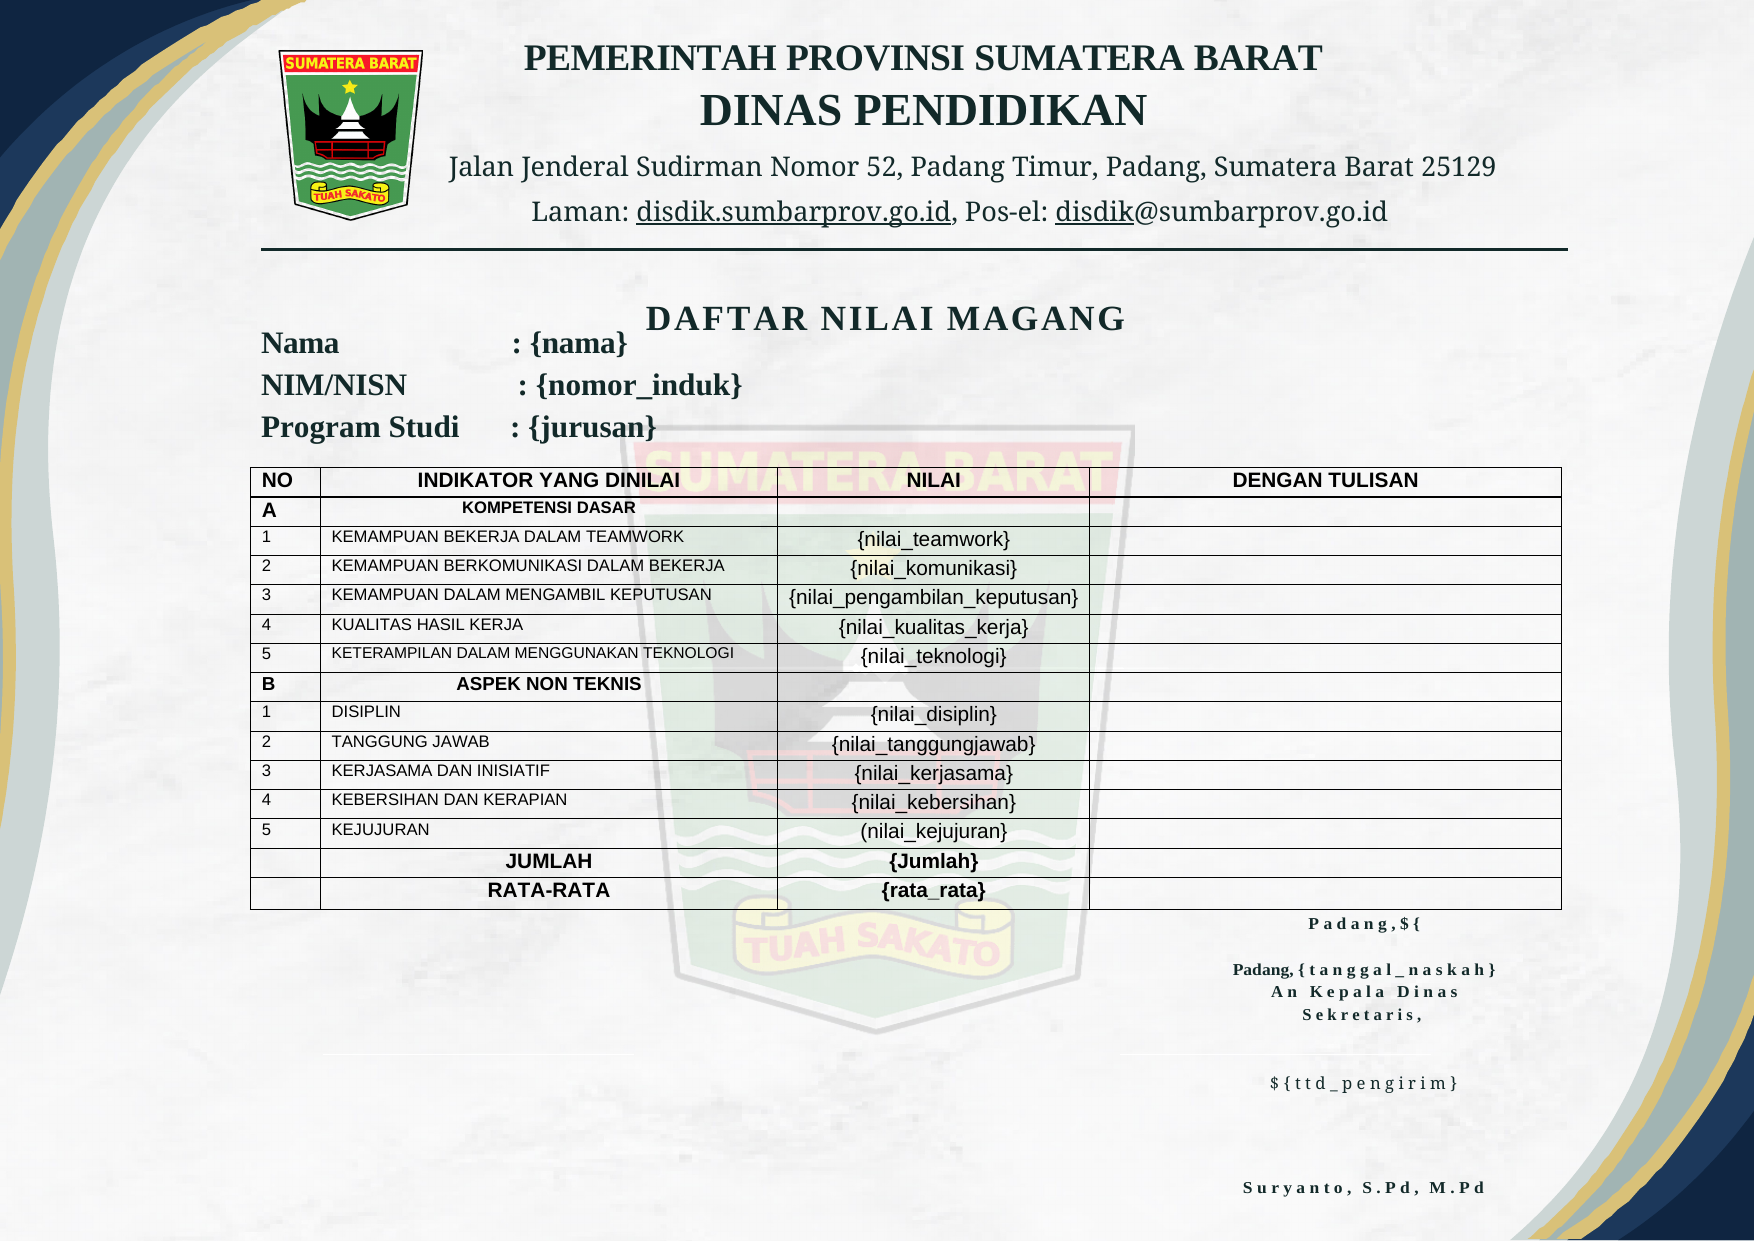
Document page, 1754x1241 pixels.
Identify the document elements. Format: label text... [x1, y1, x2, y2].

table_cell RATA-RATA [321, 878, 777, 909]
table_cell [778, 498, 1089, 526]
table_cell {nilai_disiplin} [778, 702, 1089, 731]
table_cell JUMLAH [321, 849, 777, 877]
table_cell 2 [251, 556, 320, 584]
table_cell {rata_rata} [778, 878, 1089, 909]
table_cell KETERAMPILAN DALAM MENGGUNAKAN TEKNOLOGI [321, 644, 777, 672]
table_cell {nilai_pengambilan_keputusan} [778, 585, 1089, 613]
table_cell TANGGUNG JAWAB [321, 732, 777, 760]
table_cell {nilai_kebersihan} [778, 790, 1089, 818]
table_cell DISIPLIN [321, 702, 777, 731]
table_cell [1090, 819, 1561, 848]
table_cell B [251, 673, 320, 701]
table_cell {nilai_teamwork} [778, 527, 1089, 555]
text DAFTAR NILAI MAGANG [646, 298, 1562, 338]
table_header INDIKATOR YANG DINILAI [321, 468, 777, 496]
table_cell [1090, 644, 1561, 672]
text P a d a n g , $ { [1221, 910, 1507, 933]
text Padang, { t a n g g a l _ n a s k a h } [1221, 959, 1507, 978]
table_cell 4 [251, 615, 320, 643]
text $ { t t d _ p e n g i r i m } [1165, 1071, 1562, 1094]
table_cell {nilai_kualitas_kerja} [778, 615, 1089, 643]
table_cell (nilai_kejujuran} [778, 819, 1089, 848]
table_cell 3 [251, 585, 320, 613]
table_cell [1090, 673, 1561, 701]
text S u r y a n t o , S . P d , M . P d [1165, 1178, 1562, 1197]
table_cell 1 [251, 702, 320, 731]
table_cell A [251, 498, 320, 526]
table_cell ASPEK NON TEKNIS [321, 673, 777, 701]
subtitle NIM/NISN : {nomor_induk} Program Studi : {jurusan} [261, 367, 751, 444]
table_cell [1090, 849, 1561, 877]
table_cell KEJUJURAN [321, 819, 777, 848]
table_cell [1090, 556, 1561, 584]
table_cell [1090, 615, 1561, 643]
table_cell {nilai_teknologi} [778, 644, 1089, 672]
table_cell {nilai_kerjasama} [778, 761, 1089, 789]
subtitle Nama : {nama} [261, 324, 628, 360]
table_header DENGAN TULISAN [1090, 468, 1561, 496]
table_cell {nilai_komunikasi} [778, 556, 1089, 584]
text A n K e p a l a D i n a s [1221, 982, 1507, 1001]
table_header NO [251, 468, 320, 496]
table_cell 5 [251, 819, 320, 848]
table_cell 3 [251, 761, 320, 789]
table_cell [251, 878, 320, 909]
table_cell KUALITAS HASIL KERJA [321, 615, 777, 643]
picture [0, 0, 1754, 1241]
table_cell KERJASAMA DAN INISIATIF [321, 761, 777, 789]
table_cell [1090, 732, 1561, 760]
subtitle DINAS PENDIDIKAN [423, 82, 1562, 135]
table_cell [1090, 702, 1561, 731]
table_cell [1090, 585, 1561, 613]
table_cell [778, 673, 1089, 701]
text Jalan Jenderal Sudirman Nomor 52, Padang Timur, Padang, Sumatera Barat 25129 Laman: disdik.sumbarprov.go.id, Pos-el: disdik@sumbarprov.go.id [449, 148, 1503, 229]
table_cell [1090, 498, 1561, 526]
table_header NILAI [778, 468, 1089, 496]
table_cell [1090, 878, 1561, 909]
table_cell KEMAMPUAN BERKOMUNIKASI DALAM BEKERJA [321, 556, 777, 584]
table_cell [1090, 761, 1561, 789]
text S e k r e t a r i s , [1240, 1005, 1562, 1024]
table_cell KOMPETENSI DASAR [321, 498, 777, 526]
table_cell 2 [251, 732, 320, 760]
table_cell [1090, 527, 1561, 555]
table_cell KEMAMPUAN DALAM MENGAMBIL KEPUTUSAN [321, 585, 777, 613]
table_cell 4 [251, 790, 320, 818]
table_cell KEMAMPUAN BEKERJA DALAM TEAMWORK [321, 527, 777, 555]
table_cell {Jumlah} [778, 849, 1089, 877]
table_cell 1 [251, 527, 320, 555]
table_cell KEBERSIHAN DAN KERAPIAN [321, 790, 777, 818]
text PEMERINTAH PROVINSI SUMATERA BARAT [285, 36, 1562, 79]
table_cell [1090, 790, 1561, 818]
table_cell {nilai_tanggungjawab} [778, 732, 1089, 760]
table_cell 5 [251, 644, 320, 672]
table_cell [251, 849, 320, 877]
